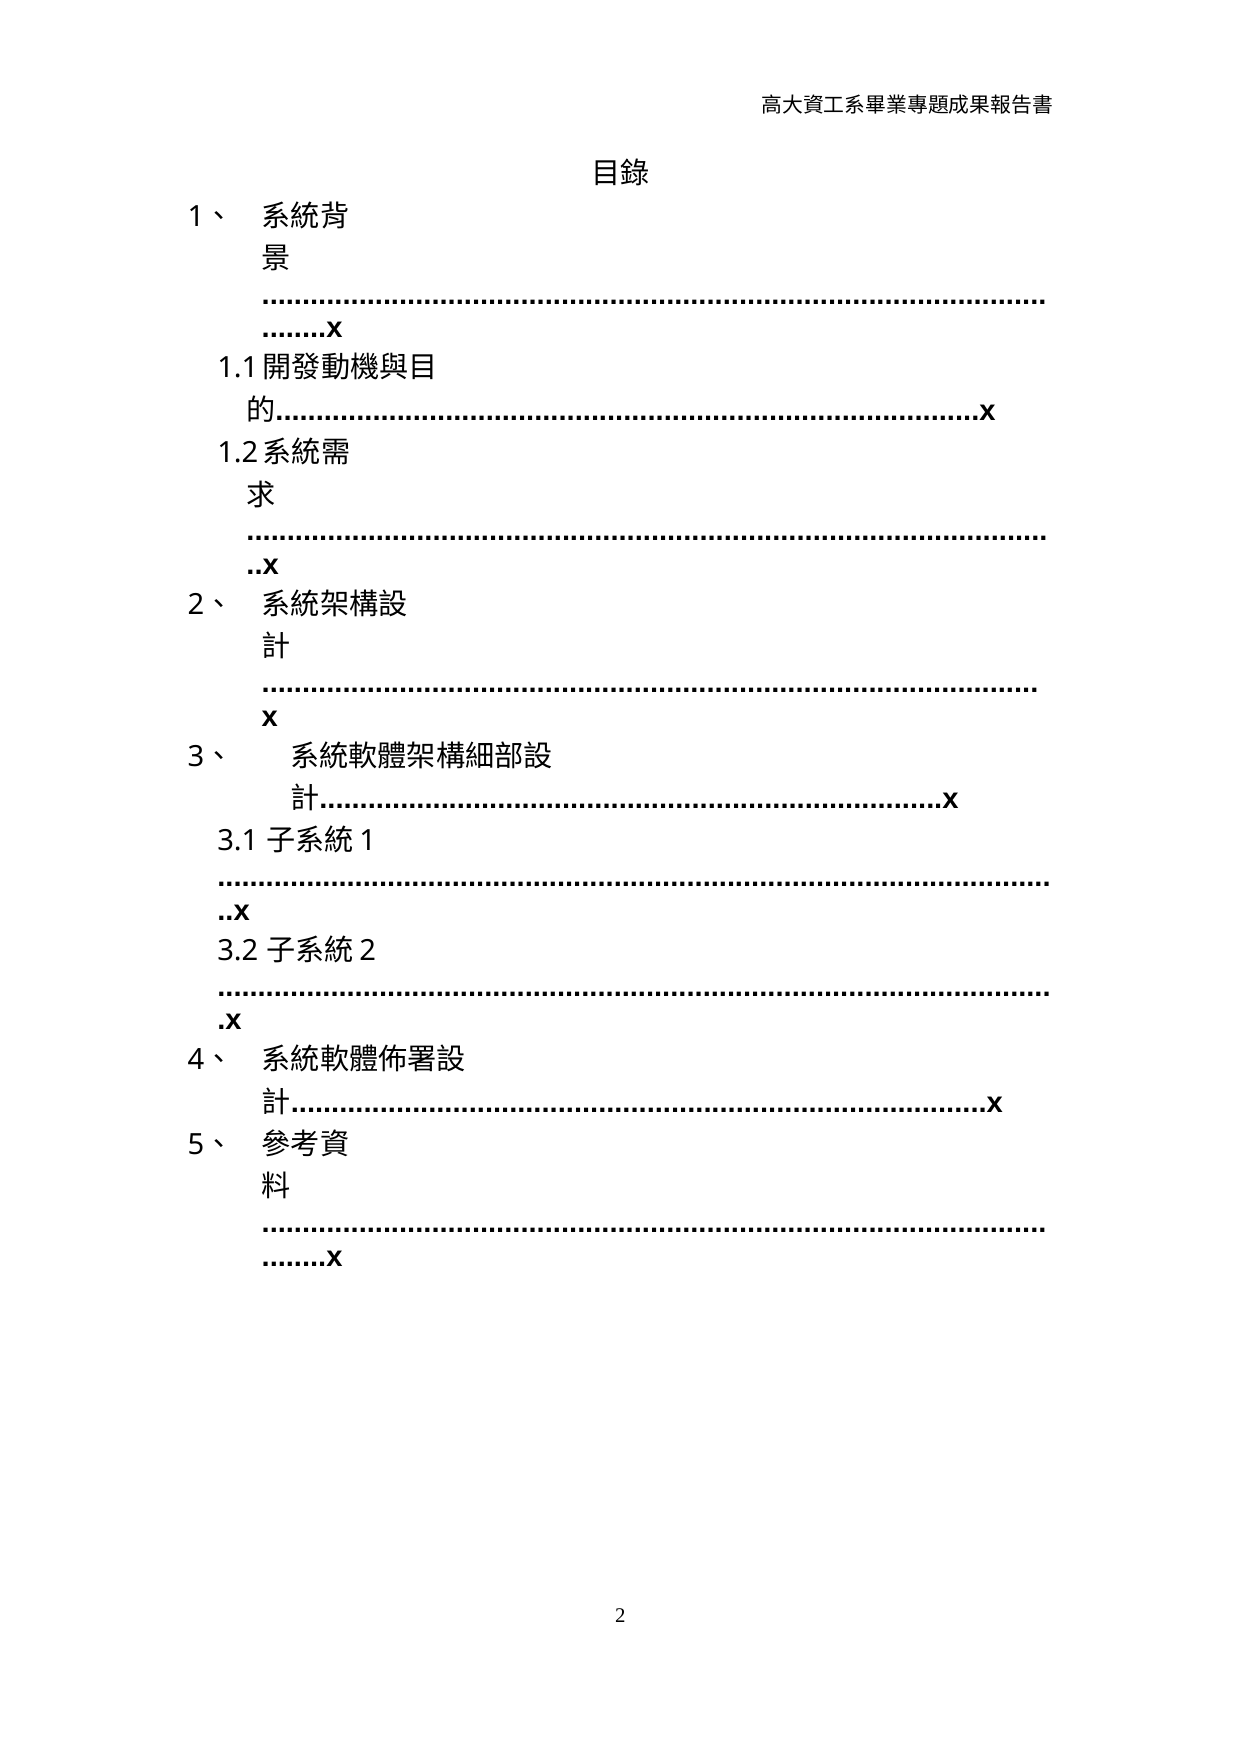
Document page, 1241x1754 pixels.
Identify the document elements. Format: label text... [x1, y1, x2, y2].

list 系統背景.........................................................................................................x [187, 192, 1053, 344]
list 開發動機與目的.......................................................................................x [217, 344, 1053, 429]
text 3.1 子系統1 .........................................................................................................x [217, 817, 1053, 926]
list 系統架構設計................................................................................................x [187, 581, 1053, 732]
list 系統軟體架構細部設計.............................................................................x [187, 732, 1053, 817]
list 系統需求.....................................................................................................x [217, 429, 1053, 581]
list 參考資料.........................................................................................................x [187, 1121, 1053, 1272]
text 目錄 [187, 150, 1053, 192]
text 3.2 子系統2 ........................................................................................................x [217, 926, 1053, 1036]
list 系統軟體佈署設計......................................................................................x [187, 1036, 1053, 1121]
